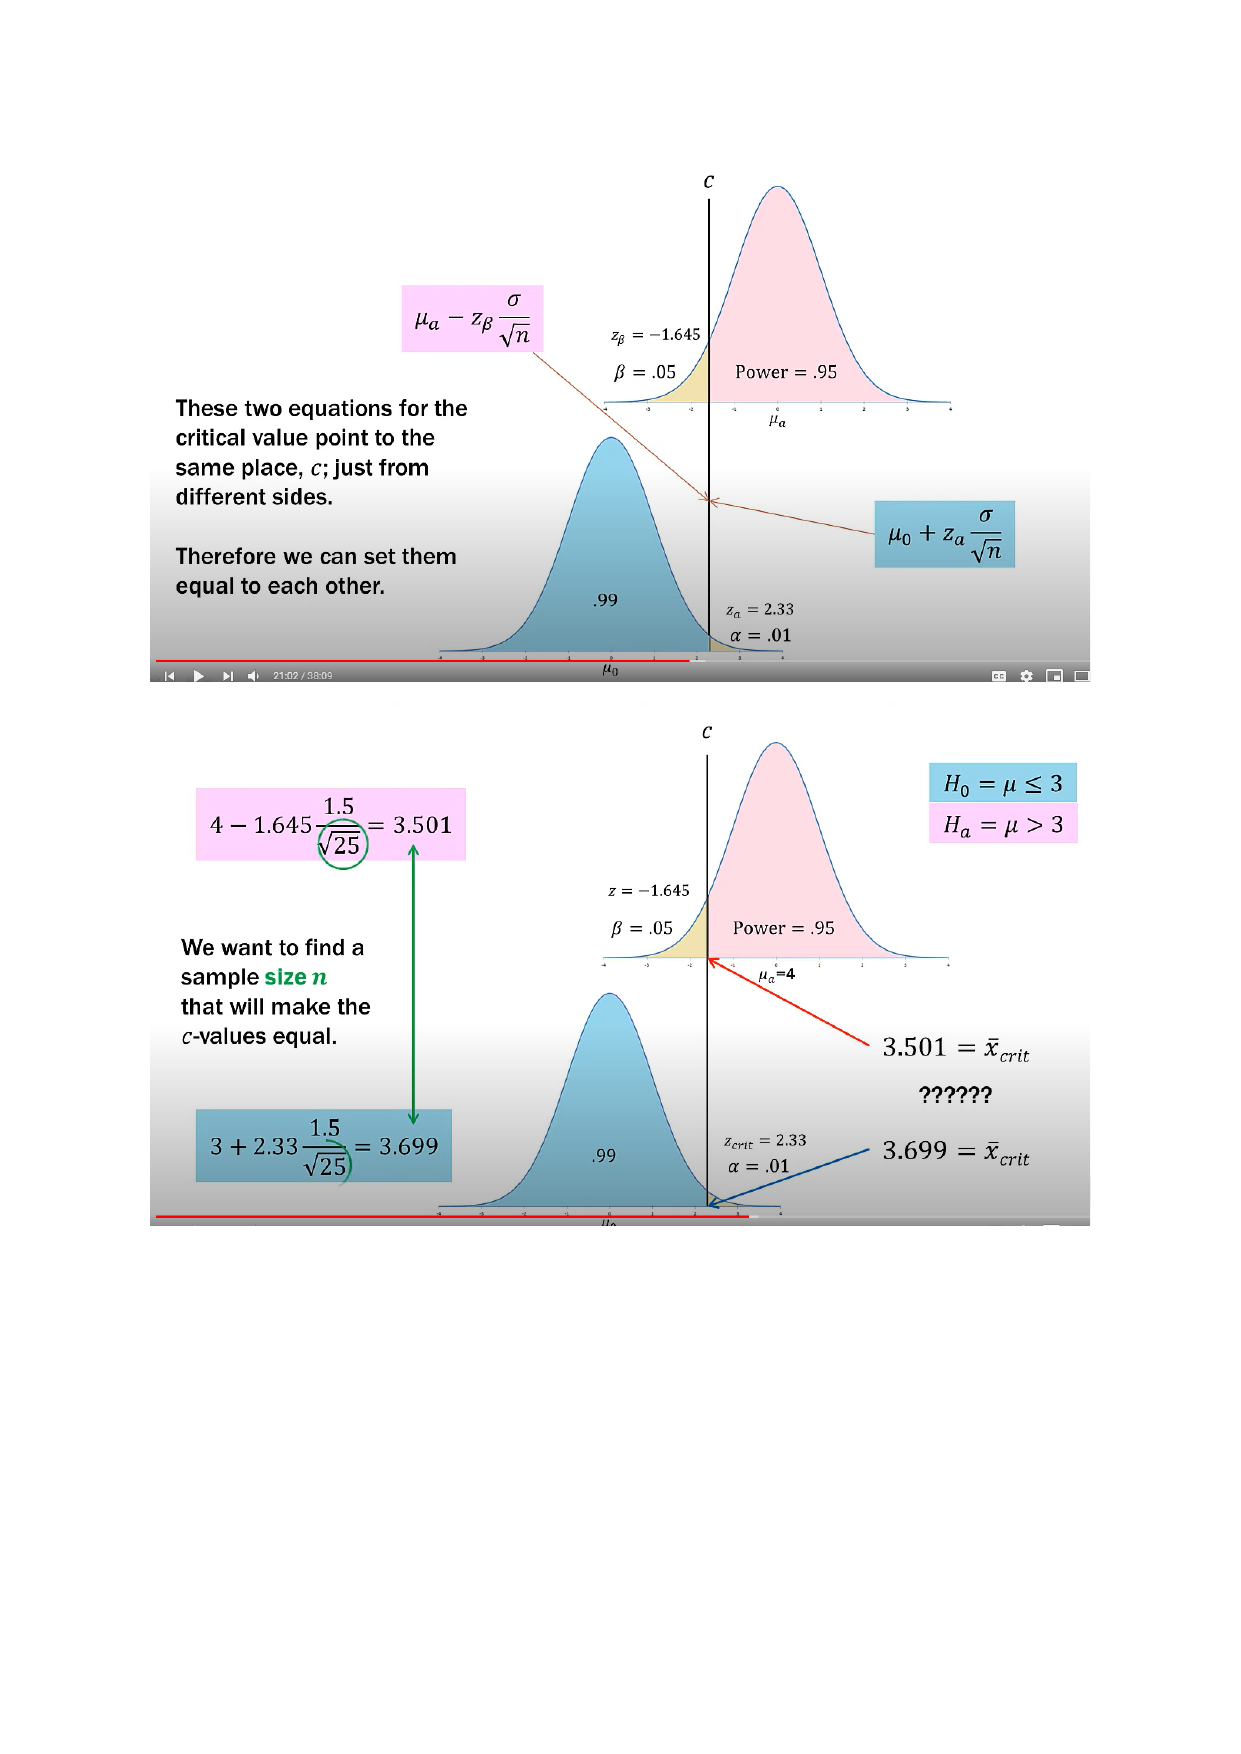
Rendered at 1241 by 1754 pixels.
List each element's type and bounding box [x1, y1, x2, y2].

picture [150, 701, 1091, 1226]
picture [150, 150, 1091, 682]
